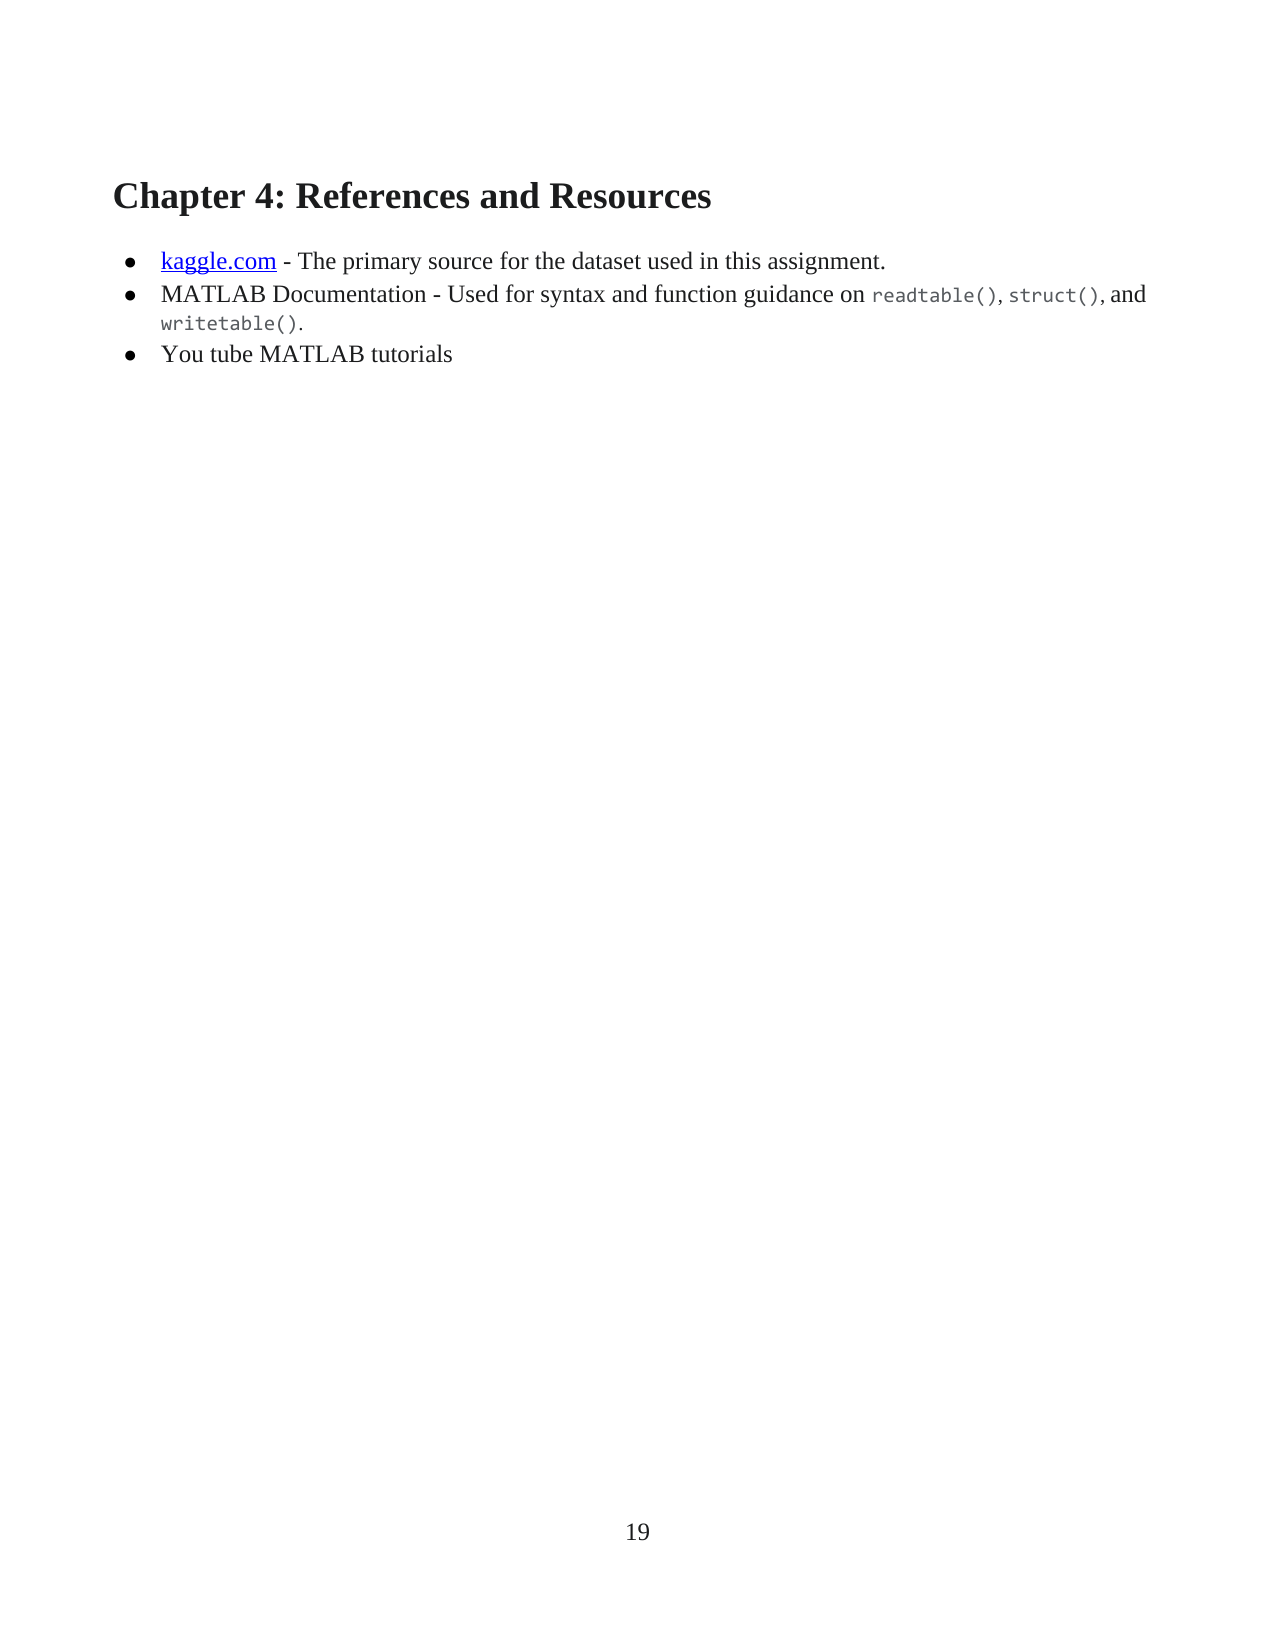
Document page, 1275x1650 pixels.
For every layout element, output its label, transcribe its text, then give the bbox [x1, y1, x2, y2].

list You tube MATLAB tutorials [123, 339, 1163, 368]
subtitle Chapter 4: References and Resources [112, 173, 1163, 217]
list MATLAB Documentation - Used for syntax and function guidance on readtable(), struct(), and writetable(). [123, 279, 1163, 336]
list kaggle.com - The primary source for the dataset used in this assignment. [123, 246, 1163, 275]
